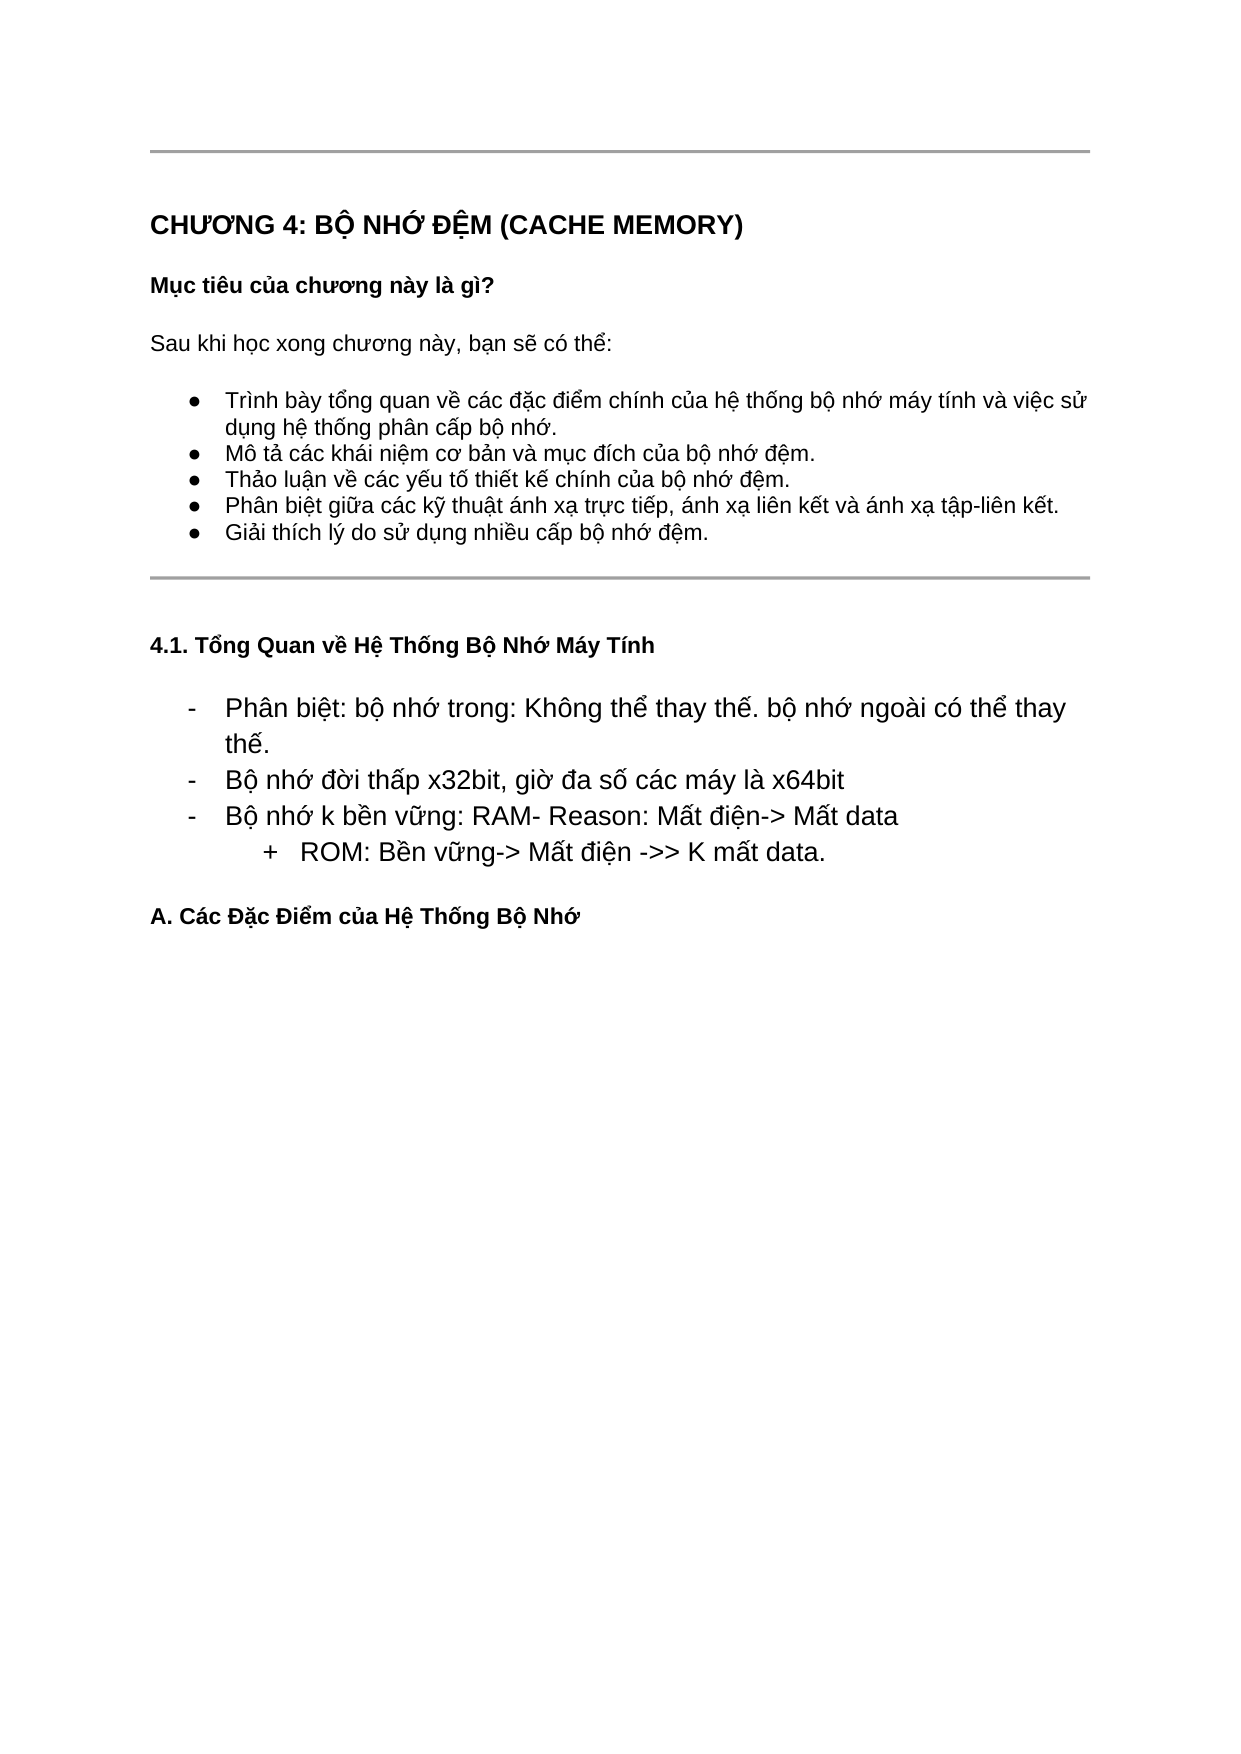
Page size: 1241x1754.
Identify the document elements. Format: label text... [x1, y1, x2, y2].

list Phân biệt giữa các kỹ thuật ánh xạ trực tiếp, ánh xạ liên kết và ánh xạ tập-liên kết. [187, 492, 1090, 519]
subtitle 4.1. Tổng Quan về Hệ Thống Bộ Nhớ Máy Tính [150, 632, 1090, 658]
list Giải thích lý do sử dụng nhiều cấp bộ nhớ đệm. [187, 519, 1090, 545]
subtitle CHƯƠNG 4: BỘ NHỚ ĐỆM (CACHE MEMORY) [150, 209, 1090, 241]
list Bộ nhớ đời thấp x32bit, giờ đa số các máy là x64bit [187, 764, 1090, 796]
list Bộ nhớ k bền vững: RAM- Reason: Mất điện-> Mất data [187, 800, 1090, 831]
text Sau khi học xong chương này, bạn sẽ có thể: [150, 329, 1090, 356]
list Trình bày tổng quan về các đặc điểm chính của hệ thống bộ nhớ máy tính và việc sử dụng hệ thống phân cấp bộ nhớ. [187, 387, 1090, 440]
text A. Các Đặc Điểm của Hệ Thống Bộ Nhớ [150, 903, 1090, 930]
list Thảo luận về các yếu tố thiết kế chính của bộ nhớ đệm. [187, 466, 1090, 492]
list Mô tả các khái niệm cơ bản và mục đích của bộ nhớ đệm. [187, 440, 1090, 466]
list ROM: Bền vững-> Mất điện ->> K mất data. [262, 836, 1090, 867]
list Phân biệt: bộ nhớ trong: Không thể thay thế. bộ nhớ ngoài có thể thay thế. [187, 692, 1090, 759]
text Mục tiêu của chương này là gì? [150, 272, 1090, 298]
